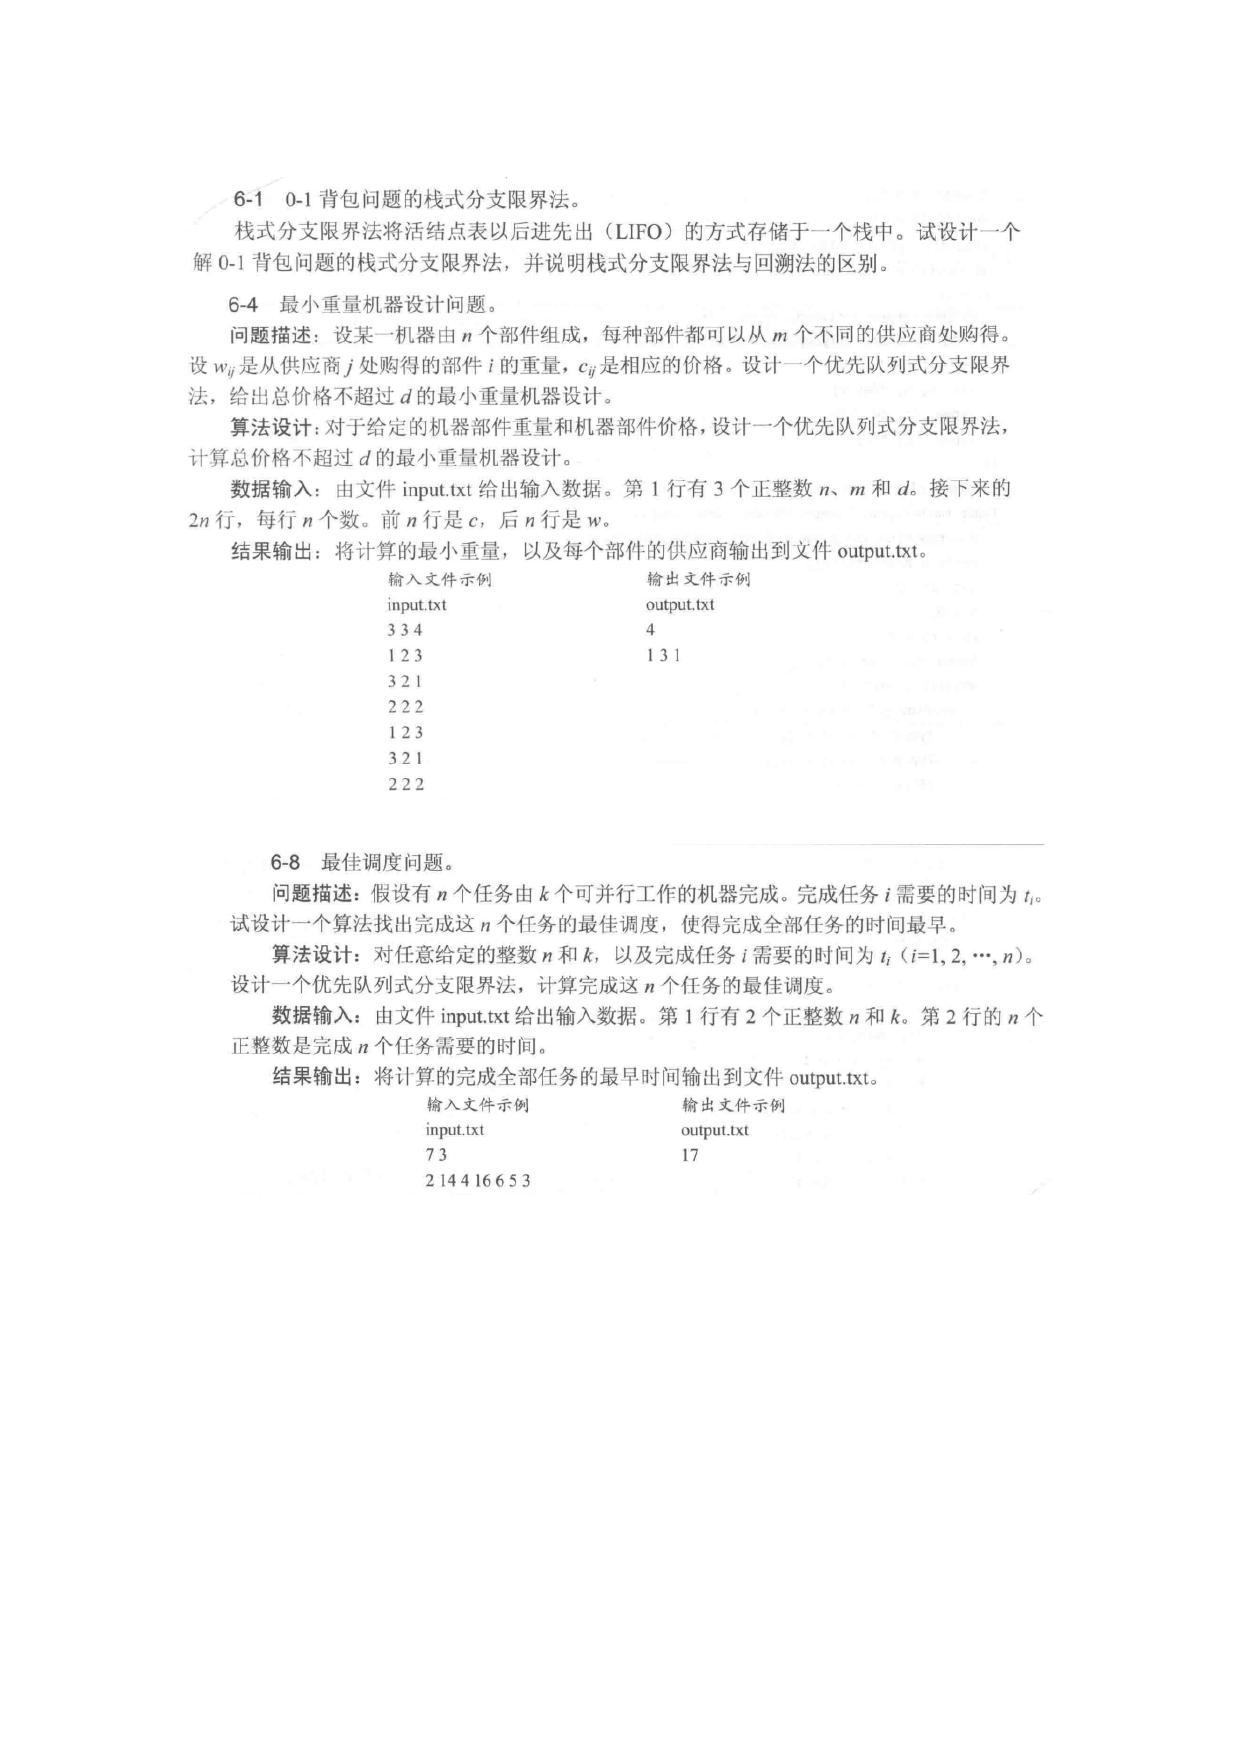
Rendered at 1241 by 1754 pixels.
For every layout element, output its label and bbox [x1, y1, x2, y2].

picture [187, 292, 1053, 800]
picture [187, 844, 1053, 1195]
picture [187, 177, 1053, 277]
